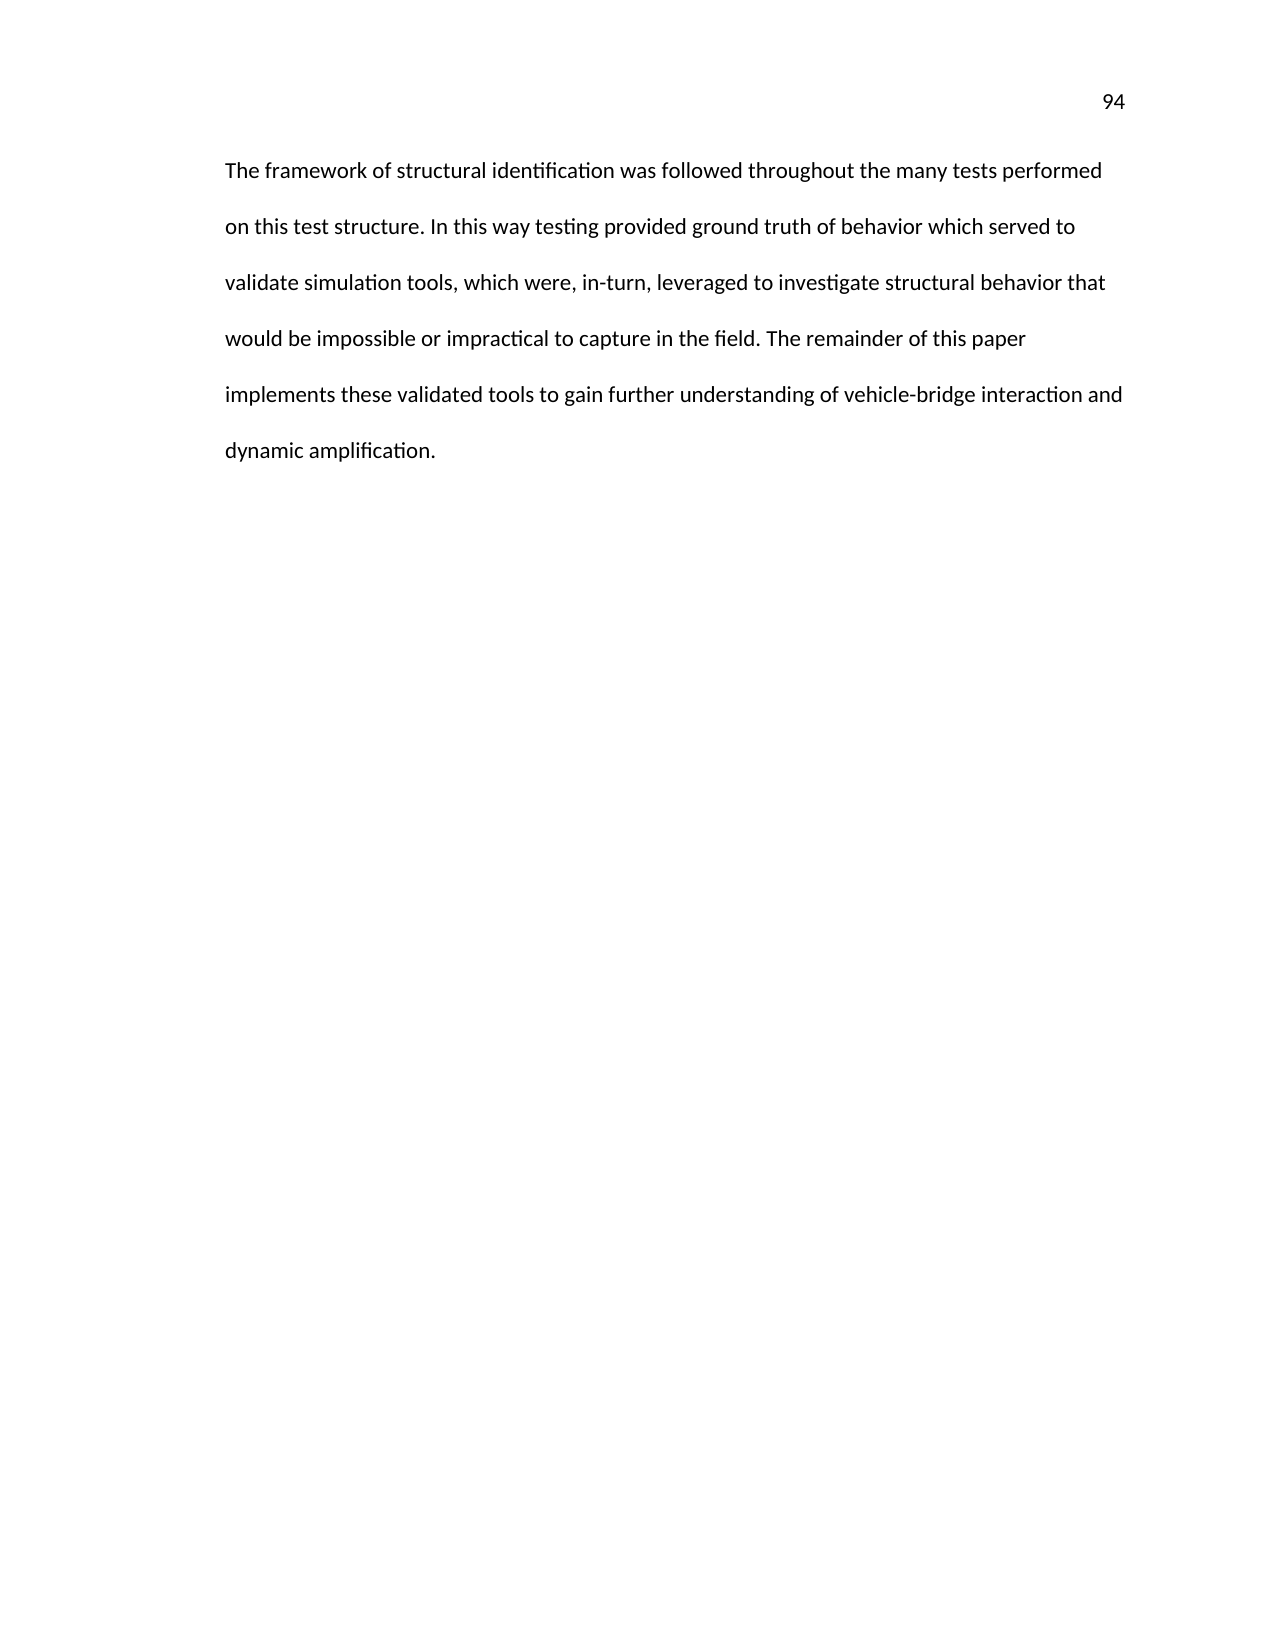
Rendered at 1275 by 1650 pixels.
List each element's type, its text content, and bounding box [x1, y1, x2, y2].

text The framework of structural identification was followed throughout the many tests performed on this test structure. In this way testing provided ground truth of behavior which served to validate simulation tools, which were, in-turn, leveraged to investigate structural behavior that would be impossible or impractical to capture in the field. The remainder of this paper implements these validated tools to gain further understanding of vehicle-bridge interaction and dynamic amplification. [225, 156, 1125, 464]
